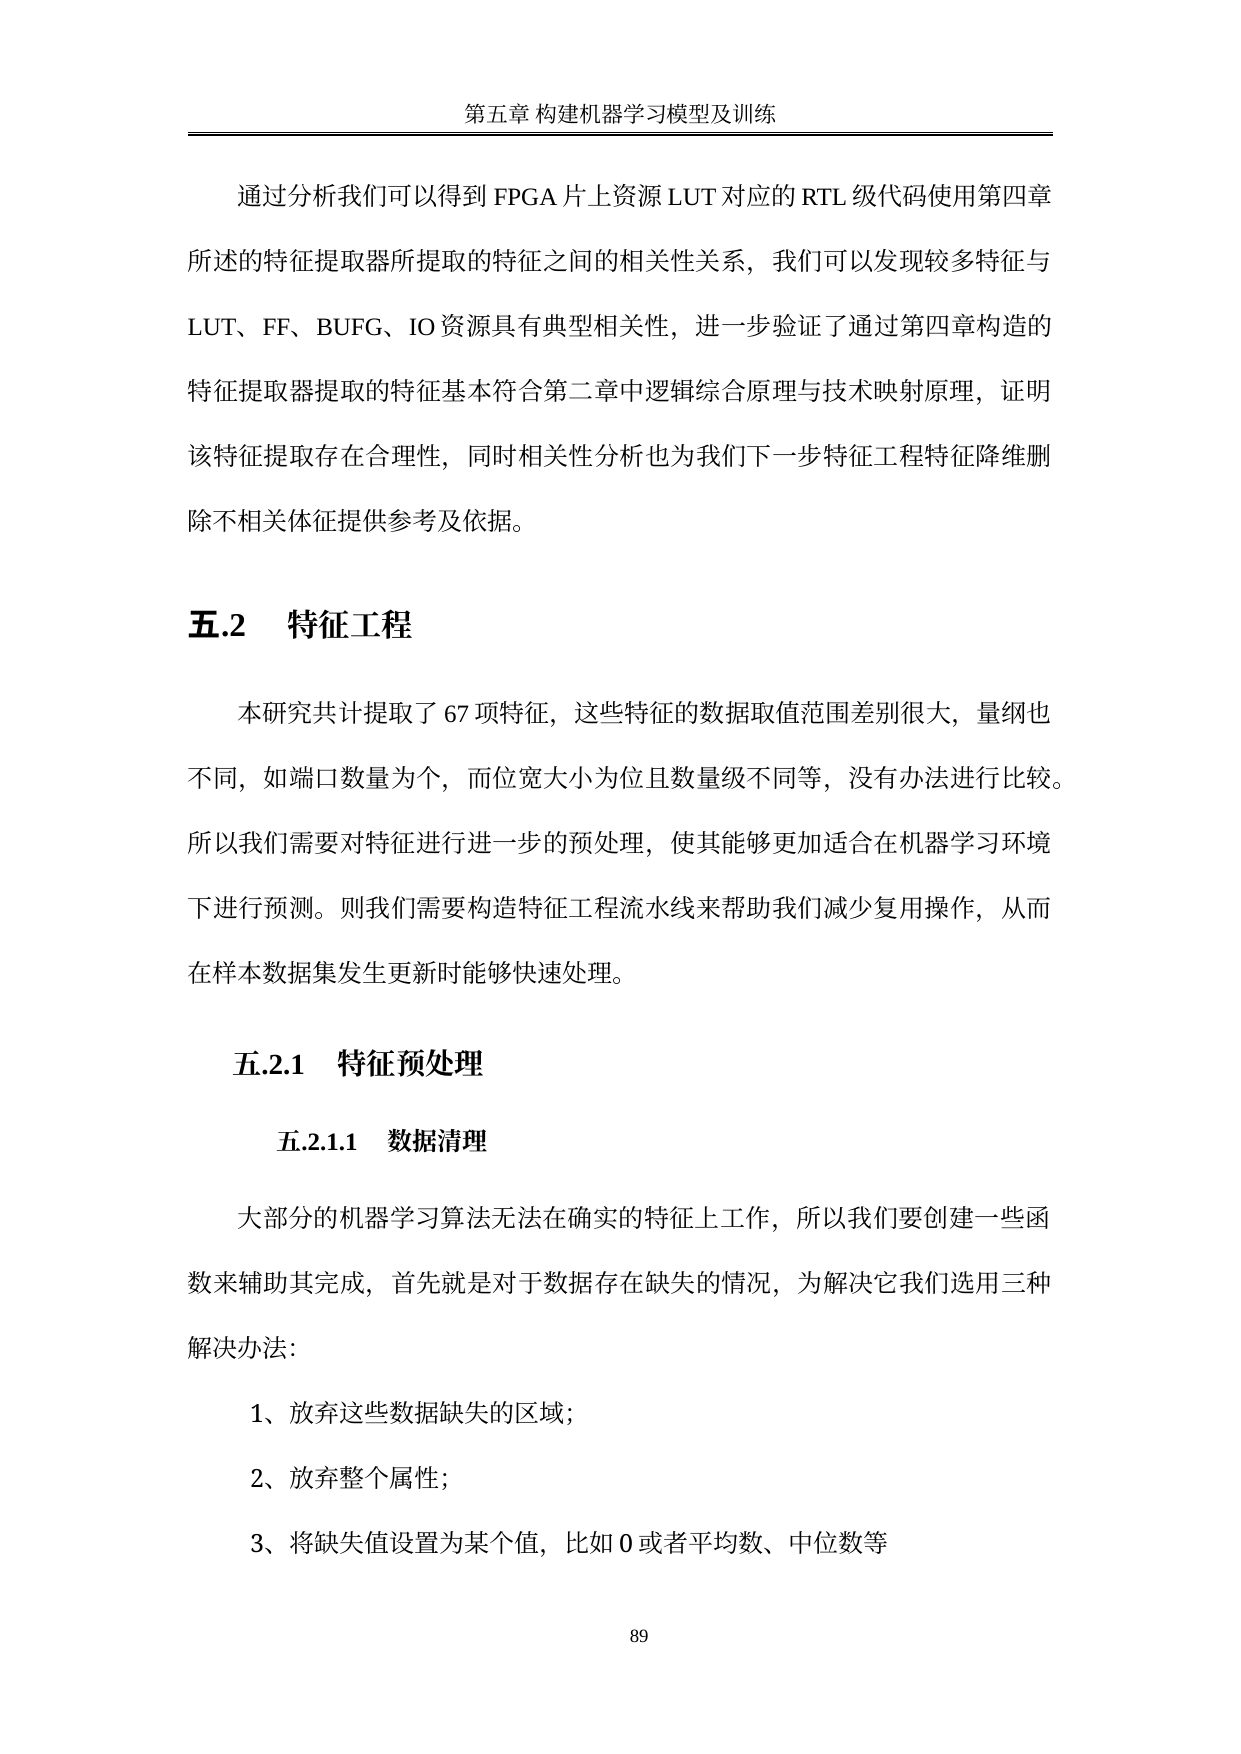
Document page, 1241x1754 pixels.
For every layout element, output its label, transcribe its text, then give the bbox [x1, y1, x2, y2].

subtitle 特征预处理 [232, 1029, 1053, 1094]
list 放弃这些数据缺失的区域； [250, 1379, 1053, 1444]
text 通过分析我们可以得到FPGA片上资源LUT对应的RTL级代码使用第四章所述的特征提取器所提取的特征之间的相关性关系，我们可以发现较多特征与LUT、FF、BUFG、IO资源具有典型相关性，进一步验证了通过第四章构造的特征提取器提取的特征基本符合第二章中逻辑综合原理与技术映射原理，证明该特征提取存在合理性，同时相关性分析也为我们下一步特征工程特征降维删除不相关体征提供参考及依据。 [187, 162, 1053, 552]
text 本研究共计提取了67项特征，这些特征的数据取值范围差别很大，量纲也不同，如端口数量为个，而位宽大小为位且数量级不同等，没有办法进行比较。所以我们需要对特征进行进一步的预处理，使其能够更加适合在机器学习环境下进行预测。则我们需要构造特征工程流水线来帮助我们减少复用操作，从而在样本数据集发生更新时能够快速处理。 [187, 679, 1053, 1004]
list 放弃整个属性； [250, 1444, 1053, 1509]
list 将缺失值设置为某个值，比如0或者平均数、中位数等 [250, 1509, 1053, 1574]
subtitle 数据清理 [276, 1107, 1053, 1172]
text 大部分的机器学习算法无法在确实的特征上工作，所以我们要创建一些函数来辅助其完成，首先就是对于数据存在缺失的情况，为解决它我们选用三种解决办法： [187, 1184, 1053, 1379]
subtitle 特征工程 [187, 589, 1053, 654]
